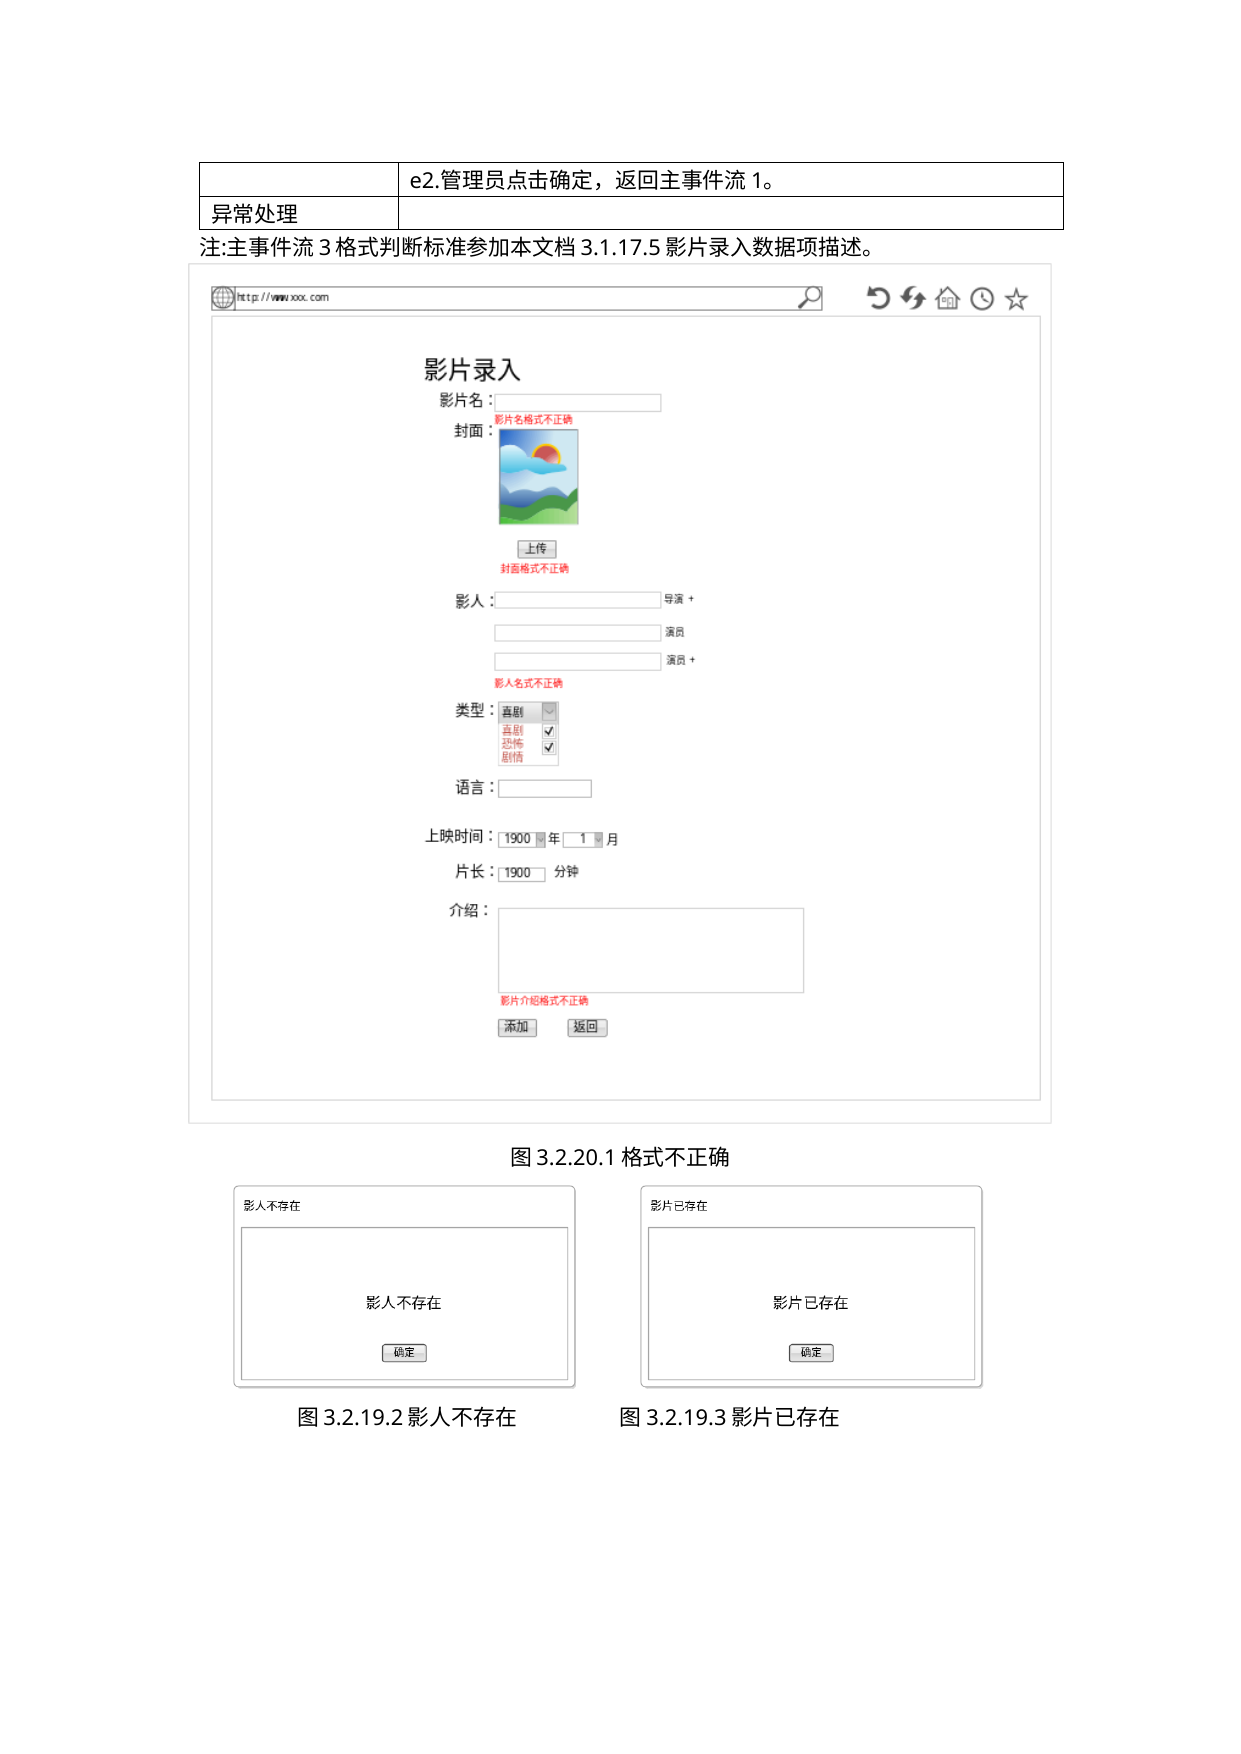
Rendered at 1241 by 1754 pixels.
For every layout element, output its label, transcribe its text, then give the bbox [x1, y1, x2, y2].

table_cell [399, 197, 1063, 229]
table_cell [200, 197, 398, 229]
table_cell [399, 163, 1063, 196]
text 图3.2.19.2影人不存在 图3.2.19.3影片已存在 [297, 1400, 1053, 1433]
text 图3.2.20.1格式不正确 [187, 1140, 1053, 1173]
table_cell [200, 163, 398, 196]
text 注:主事件流3格式判断标准参加本文档3.1.17.5影片录入数据项描述。 [187, 230, 1053, 263]
